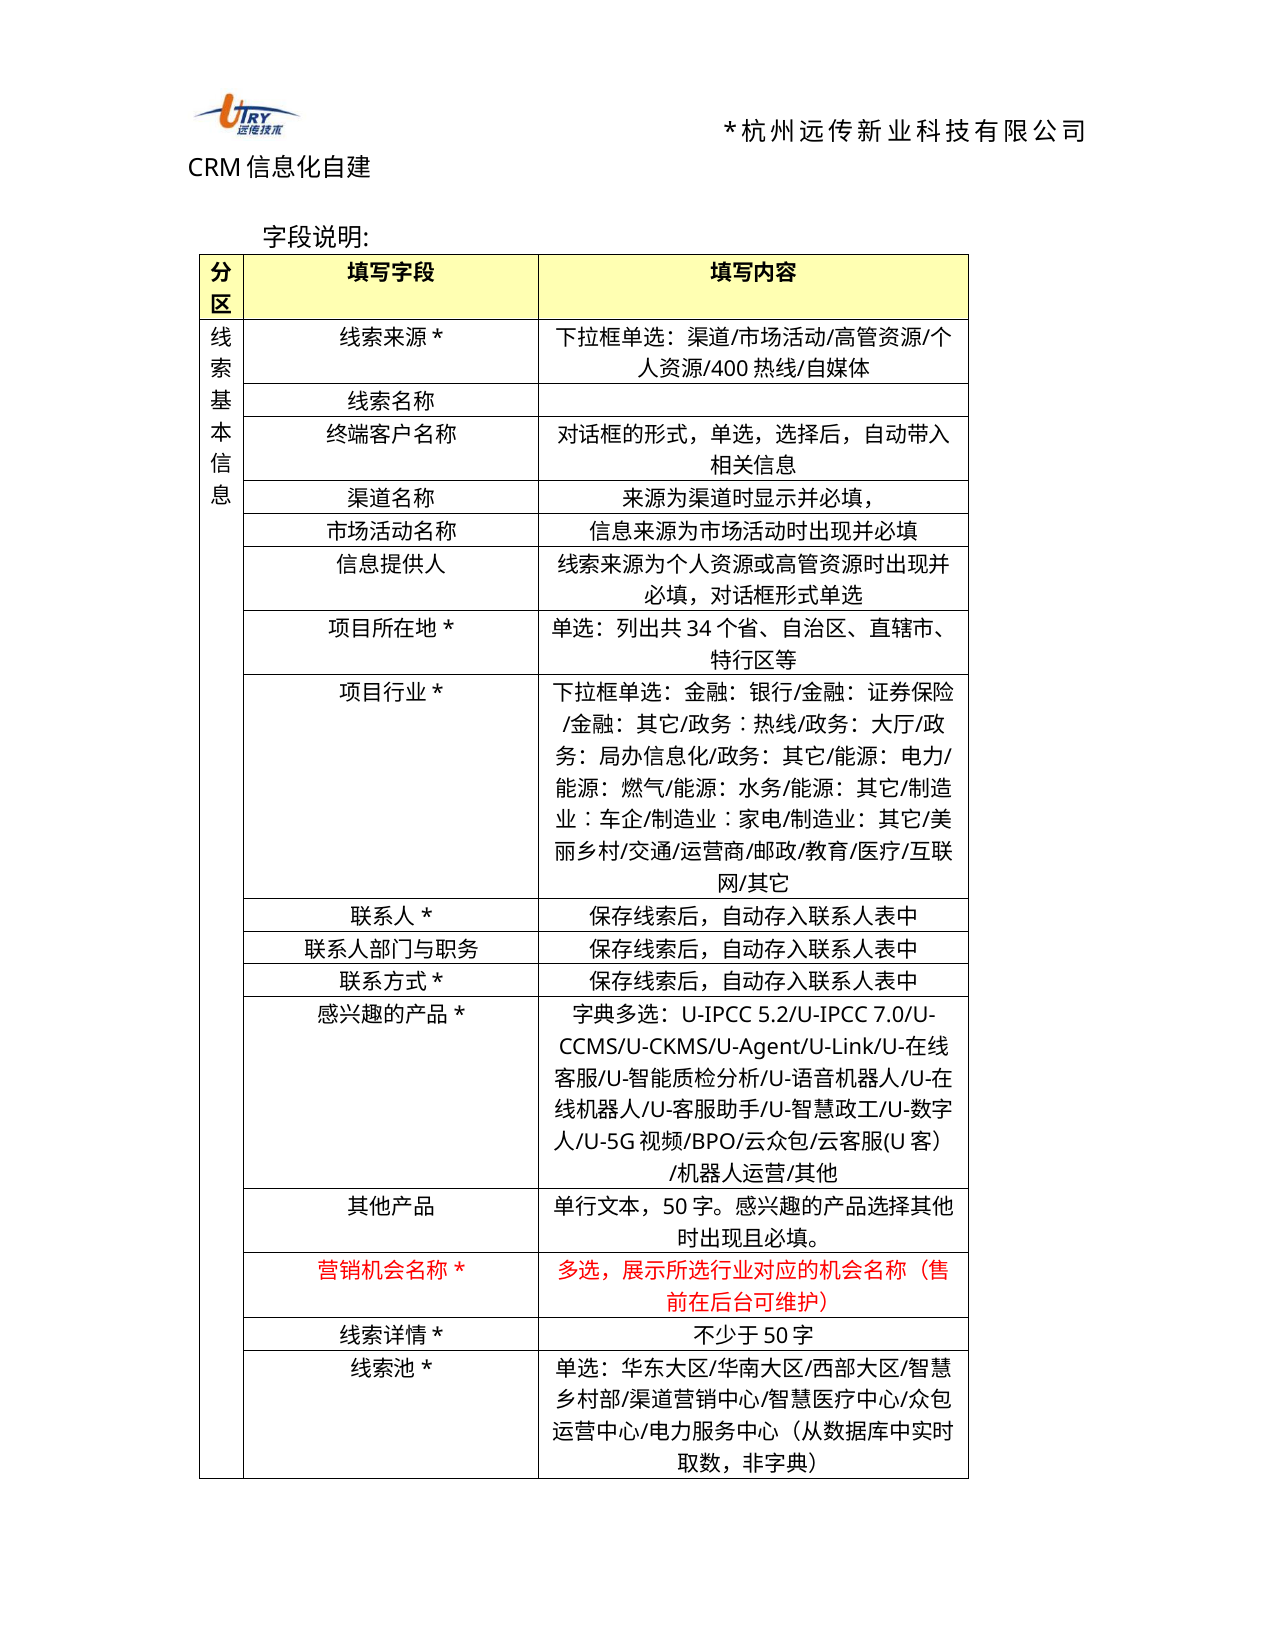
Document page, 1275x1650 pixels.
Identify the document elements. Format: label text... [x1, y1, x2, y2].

table_cell 保存线索后，自动存入联系人表中 [539, 932, 968, 963]
table_cell 线索池 * [244, 1351, 538, 1477]
table_cell 信息来源为市场活动时出现并必填 [539, 514, 968, 546]
table_cell 线索来源 * [244, 320, 538, 383]
table_cell 下拉框单选：金融：银行/金融：证券保险/金融：其它/政务︰热线/政务：大厅/政务：局办信息化/政务：其它/能源：电力/能源：燃气/能源：水务/能源：其它/制造业︰车企/制造业︰家电/制造业：其它/美丽乡村/交通/运营商/邮政/教育/医疗/互联网/其它 [539, 675, 968, 898]
picture [187, 88, 307, 141]
table_cell 项目行业 * [244, 675, 538, 898]
table_header 填写字段 [244, 255, 538, 318]
table_cell 字典多选：U-IPCC 5.2/U-IPCC 7.0/U-CCMS/U-CKMS/U-Agent/U-Link/U-在线客服/U-智能质检分析/U-语音机器人/U-在线机器人/U-客服助手/U-智慧政工/U-数字人/U-5G视频/BPO/云众包/云客服(U客）/机器人运营/其他 [539, 997, 968, 1188]
table_cell 营销机会名称 * [244, 1253, 538, 1317]
table_cell 渠道名称 [244, 481, 538, 513]
table_cell 线索详情 * [244, 1318, 538, 1349]
table_cell 多选，展示所选行业对应的机会名称（售前在后台可维护） [539, 1253, 968, 1317]
table_cell [539, 384, 968, 416]
text 字段说明: [262, 218, 1087, 254]
table_cell 项目所在地 * [244, 611, 538, 674]
table_cell 联系人 * [244, 899, 538, 931]
table_cell 单行文本，50字。感兴趣的产品选择其他时出现且必填。 [539, 1189, 968, 1252]
table_cell 单选：华东大区/华南大区/西部大区/智慧乡村部/渠道营销中心/智慧医疗中心/众包运营中心/电力服务中心（从数据库中实时取数，非字典） [539, 1351, 968, 1477]
table_cell 线索来源为个人资源或高管资源时出现并必填，对话框形式单选 [539, 547, 968, 610]
table_cell 终端客户名称 [244, 417, 538, 480]
table_cell 单选：列出共34个省、自治区、直辖市、特行区等 [539, 611, 968, 674]
table_cell 保存线索后，自动存入联系人表中 [539, 899, 968, 931]
table_cell 下拉框单选：渠道/市场活动/高管资源/个人资源/400热线/自媒体 [539, 320, 968, 383]
table_header 分区 [200, 255, 243, 318]
table_header 填写内容 [539, 255, 968, 318]
table_cell 线索基本信息 [200, 320, 243, 1477]
table_cell 市场活动名称 [244, 514, 538, 546]
table_cell 其他产品 [244, 1189, 538, 1252]
table_cell 保存线索后，自动存入联系人表中 [539, 964, 968, 996]
table_cell 线索名称 [244, 384, 538, 416]
table_cell 不少于50字 [539, 1318, 968, 1349]
table_cell 联系方式 * [244, 964, 538, 996]
table_cell 感兴趣的产品 * [244, 997, 538, 1188]
table_cell 联系人部门与职务 [244, 932, 538, 963]
table_cell 信息提供人 [244, 547, 538, 610]
table_cell 来源为渠道时显示并必填， [539, 481, 968, 513]
table_cell 对话框的形式，单选，选择后，自动带入相关信息 [539, 417, 968, 480]
